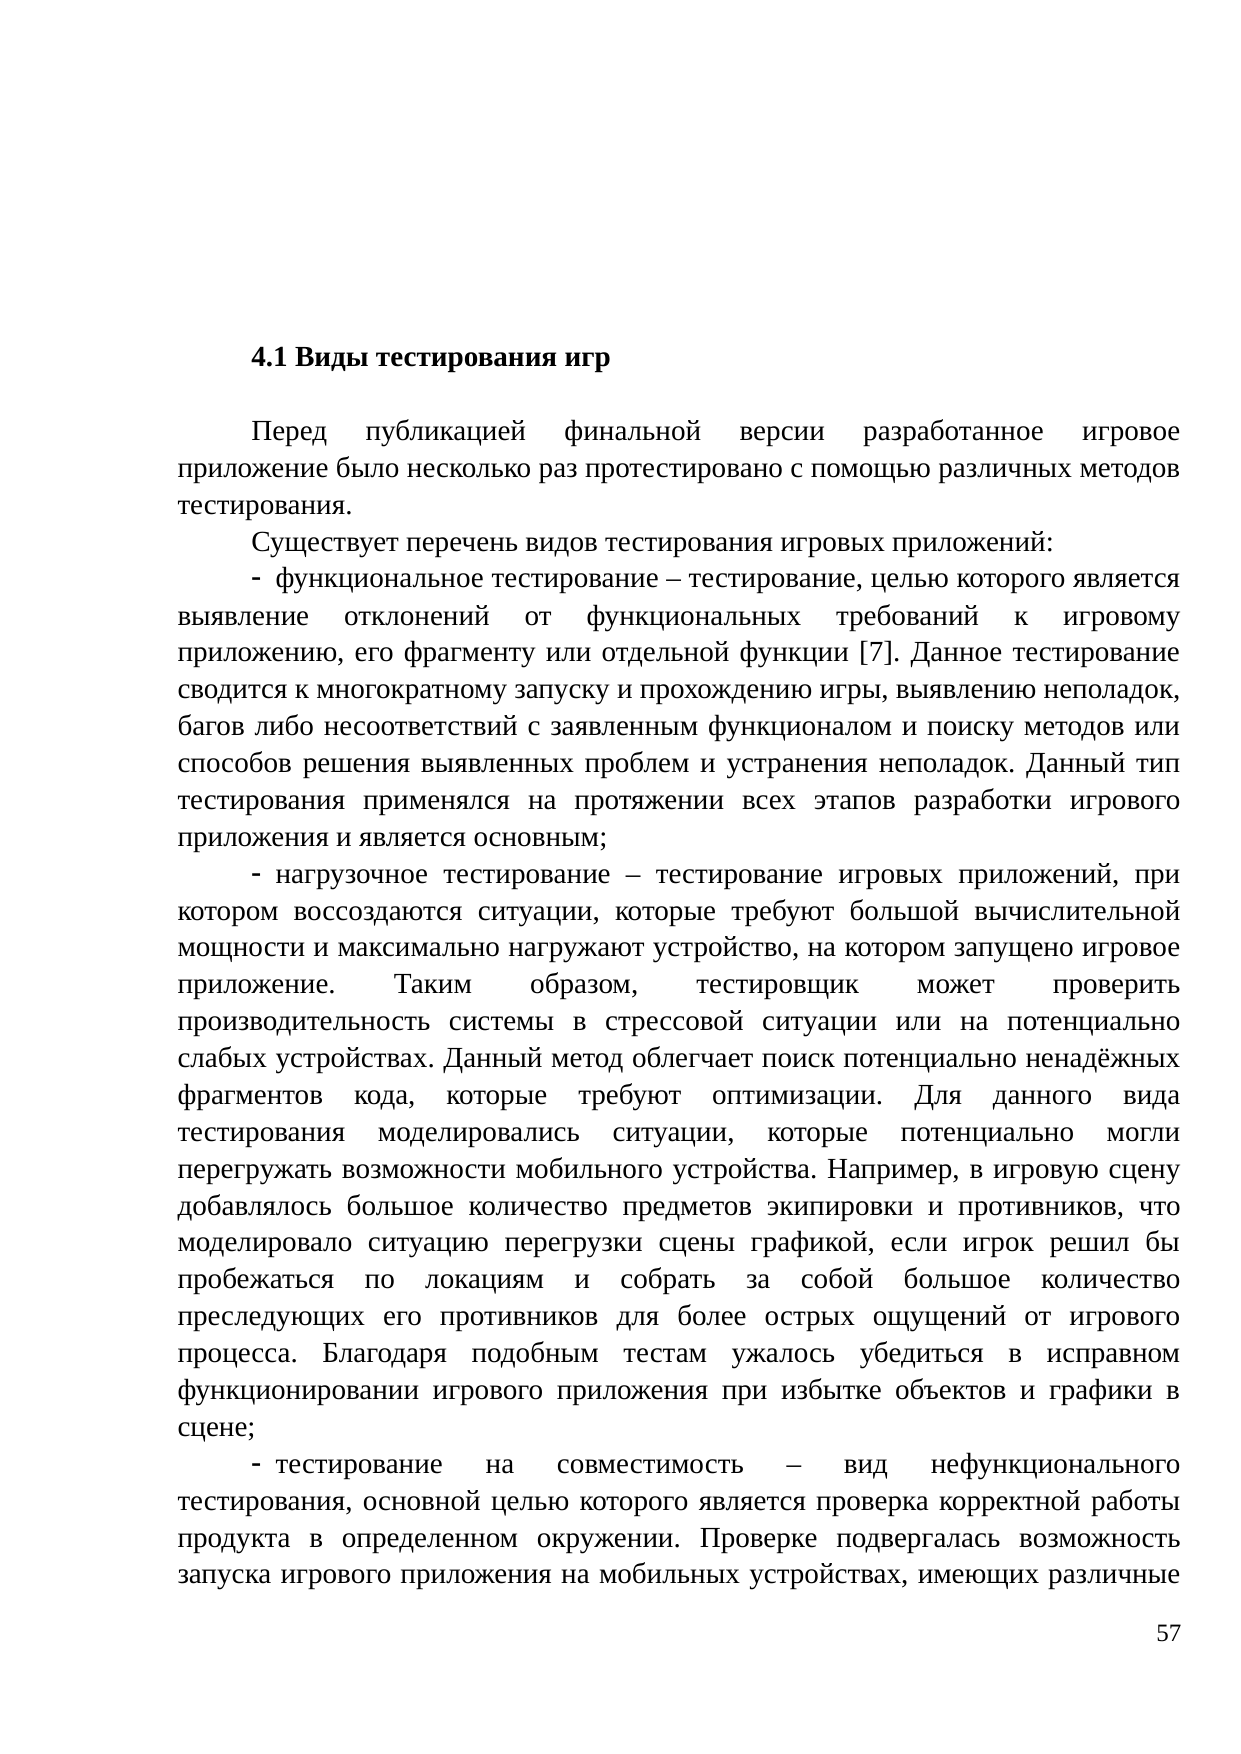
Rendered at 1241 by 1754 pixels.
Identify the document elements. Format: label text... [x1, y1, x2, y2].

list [177, 1446, 1181, 1590]
list функциональное тестирование – тестирование, целью которого является выявление отклонений от функциональных требований к игровому приложению, его фрагменту или отдельной функции [7]. Данное тестирование сводится к многократному запуску и прохождению игры, выявлению неполадок, багов либо несоответствий с заявленным функционалом и поиску методов или способов решения выявленных проблем и устранения неполадок. Данный тип тестирования применялся на протяжении всех этапов разработки игрового приложения и является основным; [177, 561, 1181, 852]
text 4.1 Виды тестирования игр [177, 339, 1181, 373]
list нагрузочное тестирование – тестирование игровых приложений, при котором воссоздаются ситуации, которые требуют большой вычислительной мощности и максимально нагружают устройство, на котором запущено игровое приложение. Таким образом, тестировщик может проверить производительность системы в стрессовой ситуации или на потенциально слабых устройствах. Данный метод облегчает поиск потенциально ненадёжных фрагментов кода, которые требуют оптимизации. Для данного вида тестирования моделировались ситуации, которые потенциально могли перегружать возможности мобильного устройства. Например, в игровую сцену добавлялось большое количество предметов экипировки и противников, что моделировало ситуацию перегрузки сцены графикой, если игрок решил бы пробежаться по локациям и собрать за собой большое количество преследующих его противников для более острых ощущений от игрового процесса. Благодаря подобным тестам ужалось убедиться в исправном функционировании игрового приложения при избытке объектов и графики в сцене; [177, 856, 1181, 1442]
text Перед публикацией финальной версии разработанное игровое приложение было несколько раз протестировано с помощью различных методов тестирования. [177, 413, 1181, 520]
text Существует перечень видов тестирования игровых приложений: [177, 524, 1181, 557]
